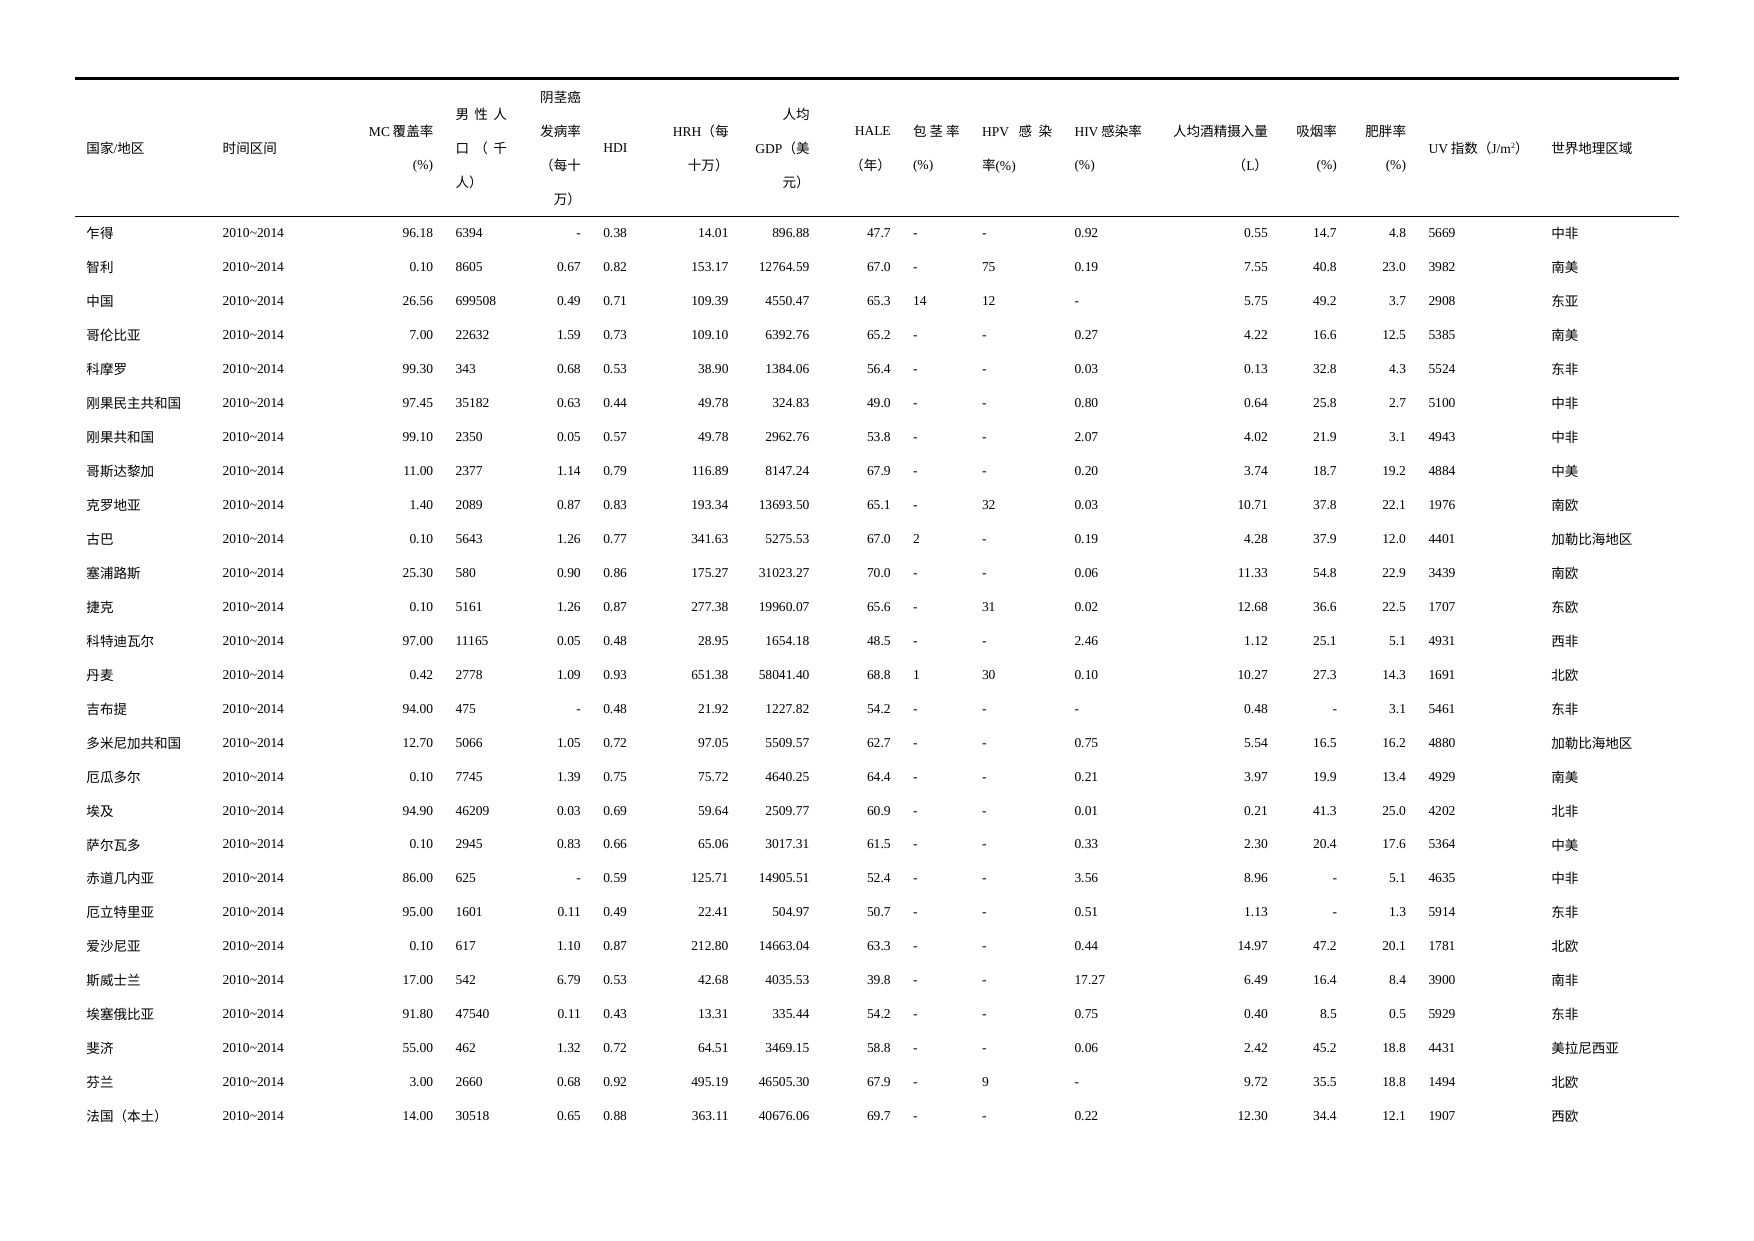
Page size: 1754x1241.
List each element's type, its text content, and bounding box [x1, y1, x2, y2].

table_header 肥胖率(%) [1348, 80, 1417, 216]
table_header 人均酒精摄入量（L） [1153, 80, 1279, 216]
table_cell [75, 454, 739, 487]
table_header HIV感染率(%) [1063, 80, 1153, 216]
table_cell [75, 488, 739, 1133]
table_header 吸烟率(%) [1279, 80, 1348, 216]
table_header MC覆盖率(%) [356, 80, 444, 216]
table_header 男性人口（千人） [444, 80, 518, 216]
table_header 人均GDP（美元） [740, 80, 820, 216]
table_header 阴茎癌发病率（每十万） [518, 80, 592, 216]
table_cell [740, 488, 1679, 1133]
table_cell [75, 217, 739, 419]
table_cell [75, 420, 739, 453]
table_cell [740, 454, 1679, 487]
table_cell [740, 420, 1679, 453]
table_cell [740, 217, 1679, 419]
table_header 包茎率(%) [902, 80, 971, 216]
table_header 世界地理区域 [1540, 80, 1679, 216]
table_header HALE（年） [820, 80, 902, 216]
table_header 时间区间 [211, 80, 356, 216]
table_header 国家/地区 [75, 80, 211, 216]
table_header HRH（每十万） [651, 80, 739, 216]
table_header UV指数（J/m2） [1417, 80, 1540, 216]
table_header HDI [592, 80, 651, 216]
table_header HPV感染率(%) [971, 80, 1063, 216]
